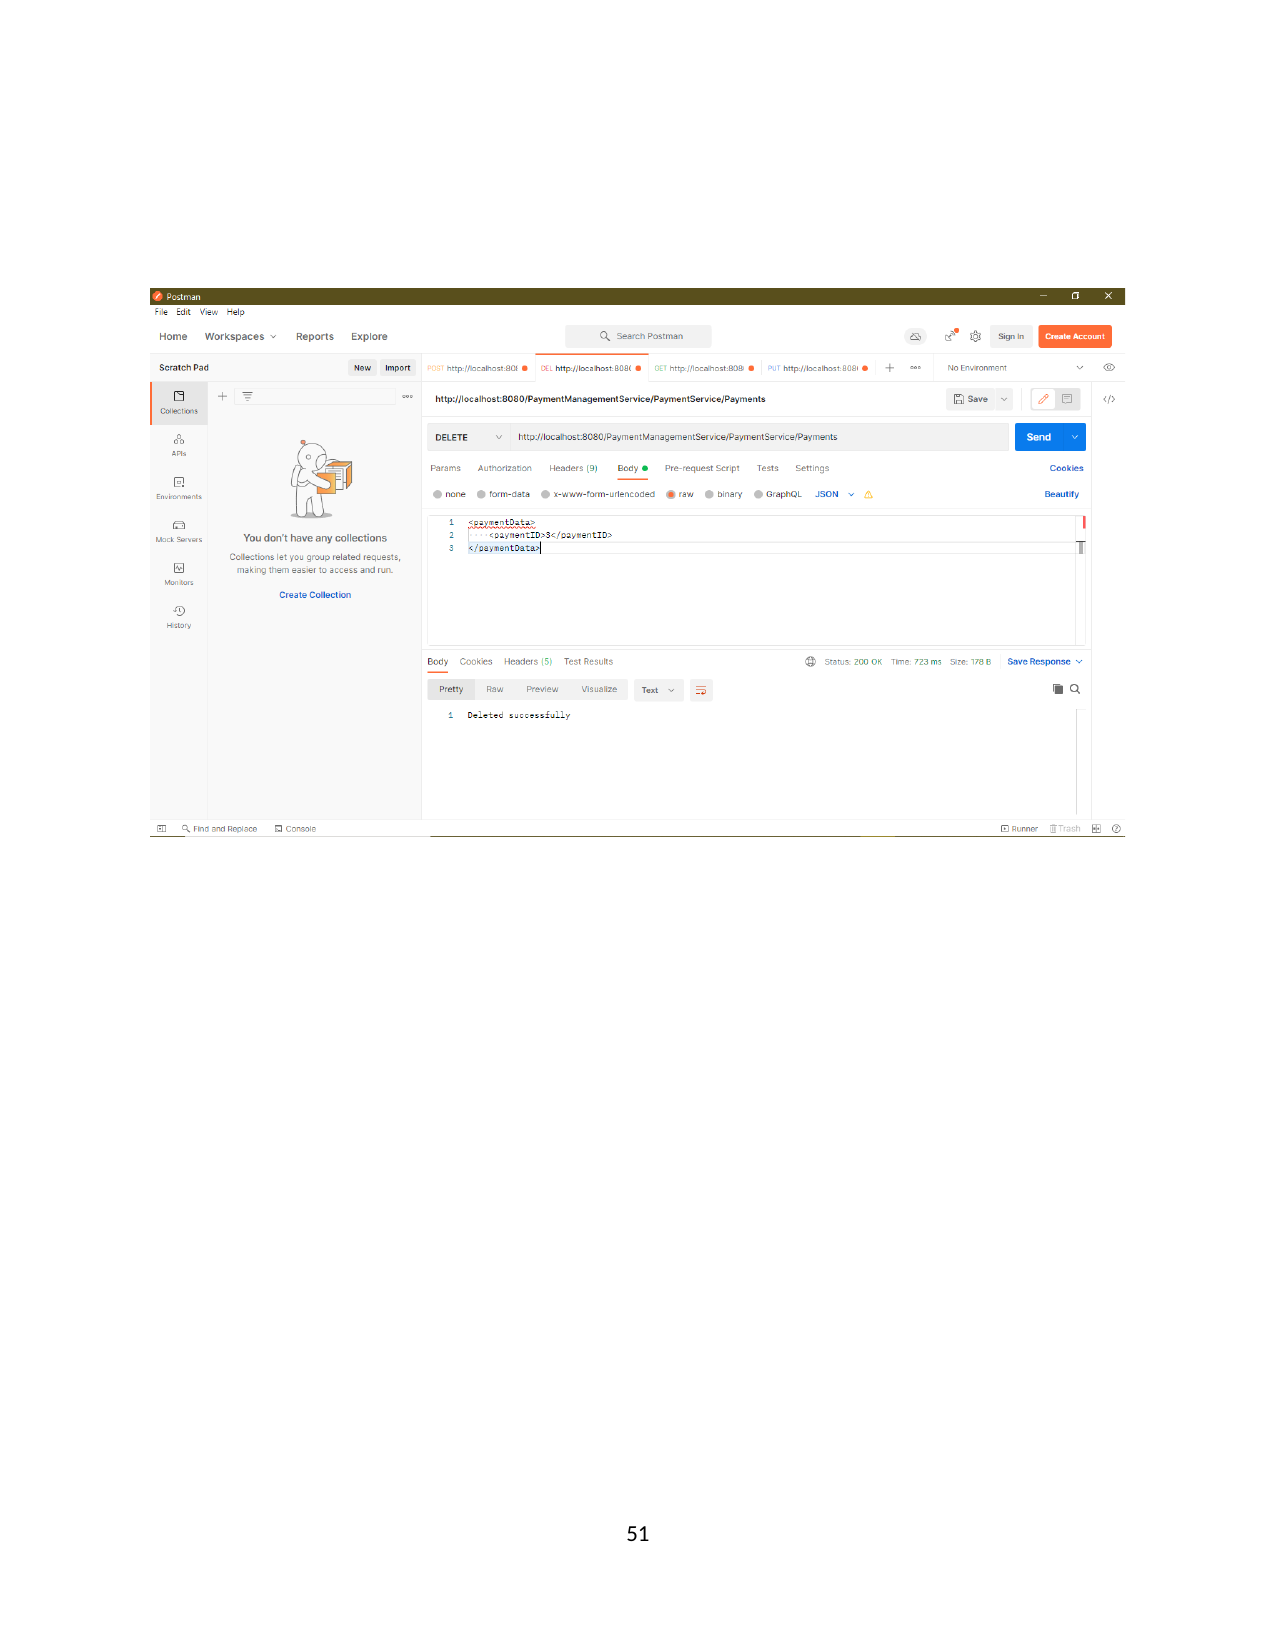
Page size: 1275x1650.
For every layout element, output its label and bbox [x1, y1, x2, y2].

picture [150, 288, 1125, 837]
